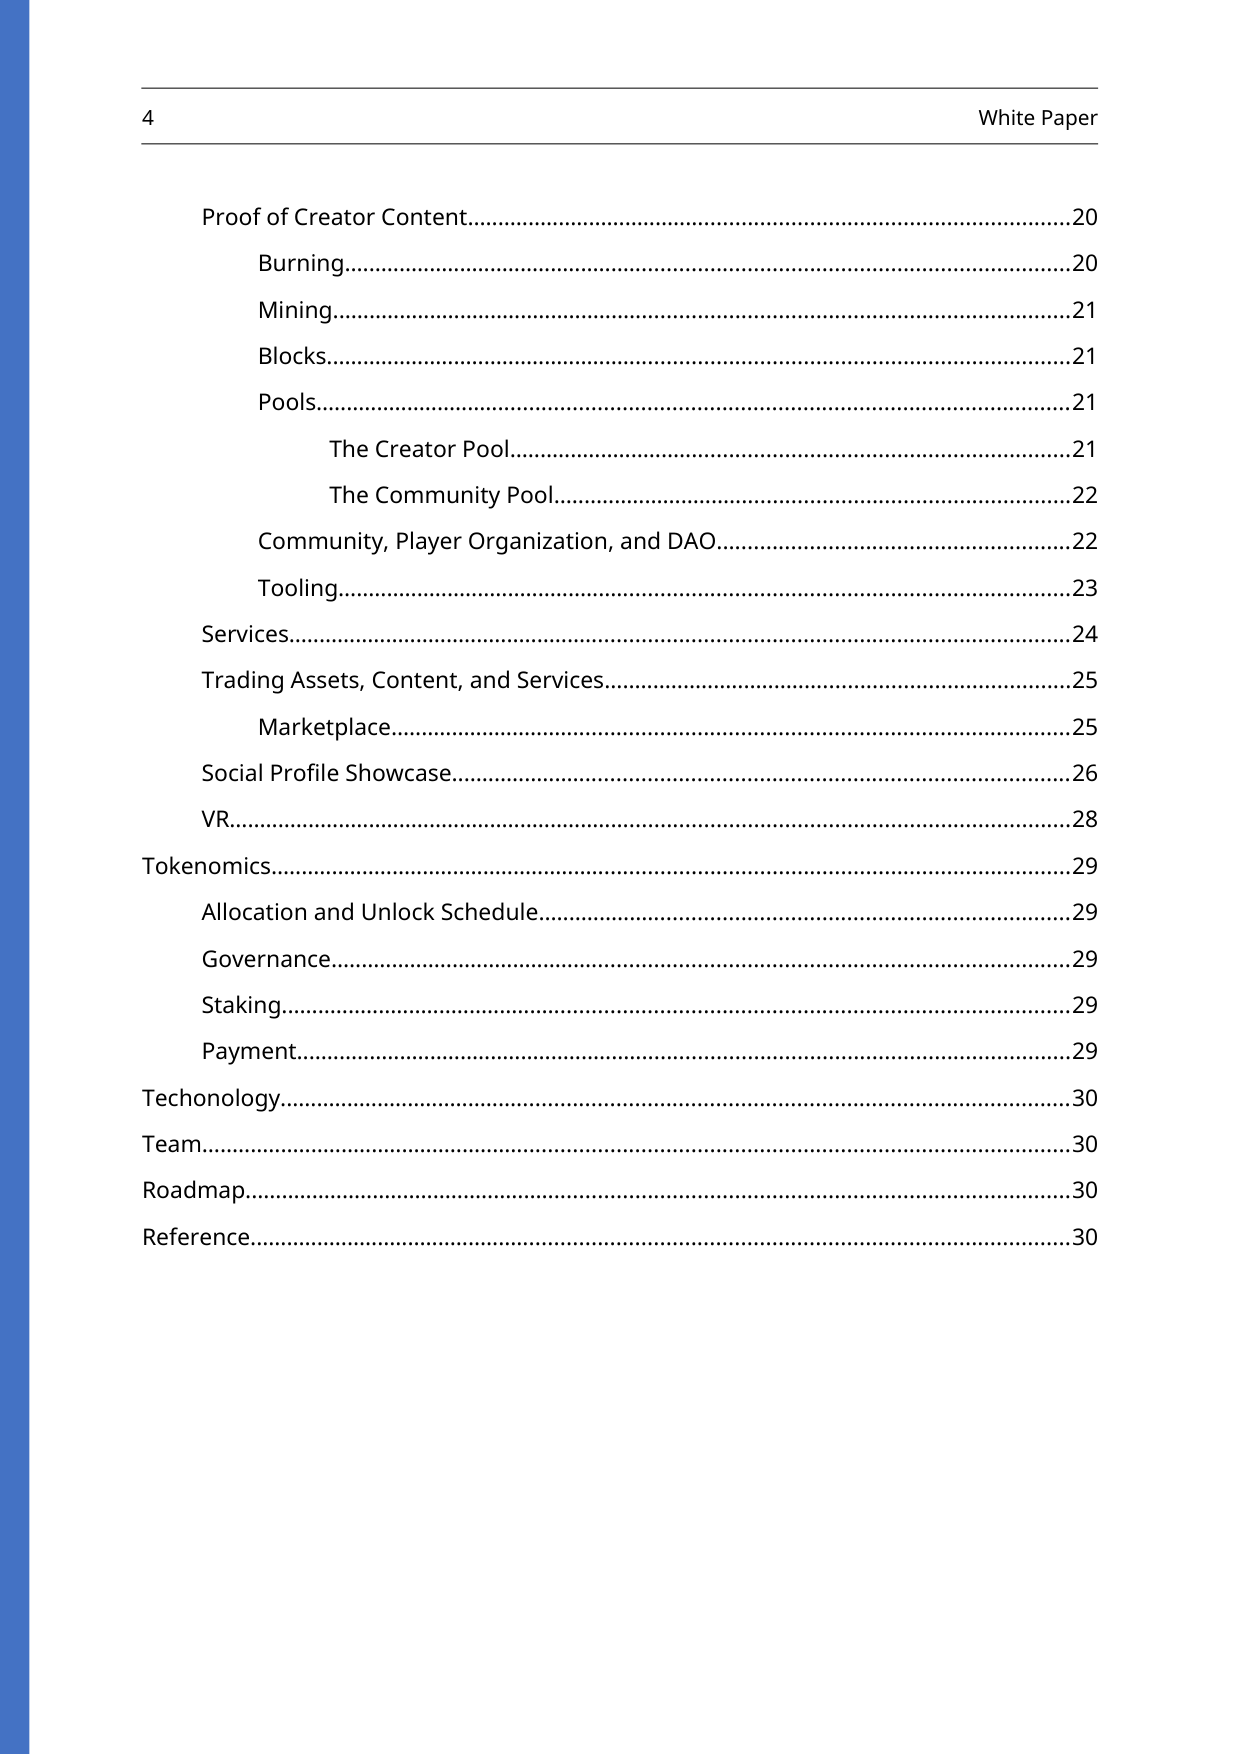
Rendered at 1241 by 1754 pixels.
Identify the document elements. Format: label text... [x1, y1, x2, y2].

text Services 24 [142, 618, 1098, 649]
text Trading Assets, Content, and Services 25 [142, 664, 1098, 696]
text Community, Player Organization, and DAO 22 [142, 525, 1098, 557]
text Mining 21 [142, 293, 1098, 325]
text Tooling 23 [142, 572, 1098, 603]
text Roadmap 30 [142, 1174, 1098, 1206]
text Marketplace 25 [142, 711, 1098, 742]
text Blocks 21 [142, 340, 1098, 371]
text Reference 30 [142, 1221, 1098, 1252]
text Team 30 [142, 1128, 1098, 1159]
text Payment 29 [142, 1035, 1098, 1066]
text The Creator Pool 21 [142, 433, 1098, 464]
text Proof of Creator Content 20 [142, 201, 1098, 232]
text VR 28 [142, 803, 1098, 835]
text The Community Pool 22 [142, 479, 1098, 510]
text Pools 21 [142, 386, 1098, 417]
text Staking 29 [142, 989, 1098, 1020]
text Techonology 30 [142, 1082, 1098, 1113]
text Social Profile Showcase 26 [142, 757, 1098, 788]
text Tokenomics 29 [142, 850, 1098, 881]
text Allocation and Unlock Schedule 29 [142, 896, 1098, 927]
text Burning 20 [142, 247, 1098, 278]
text Governance 29 [142, 942, 1098, 974]
